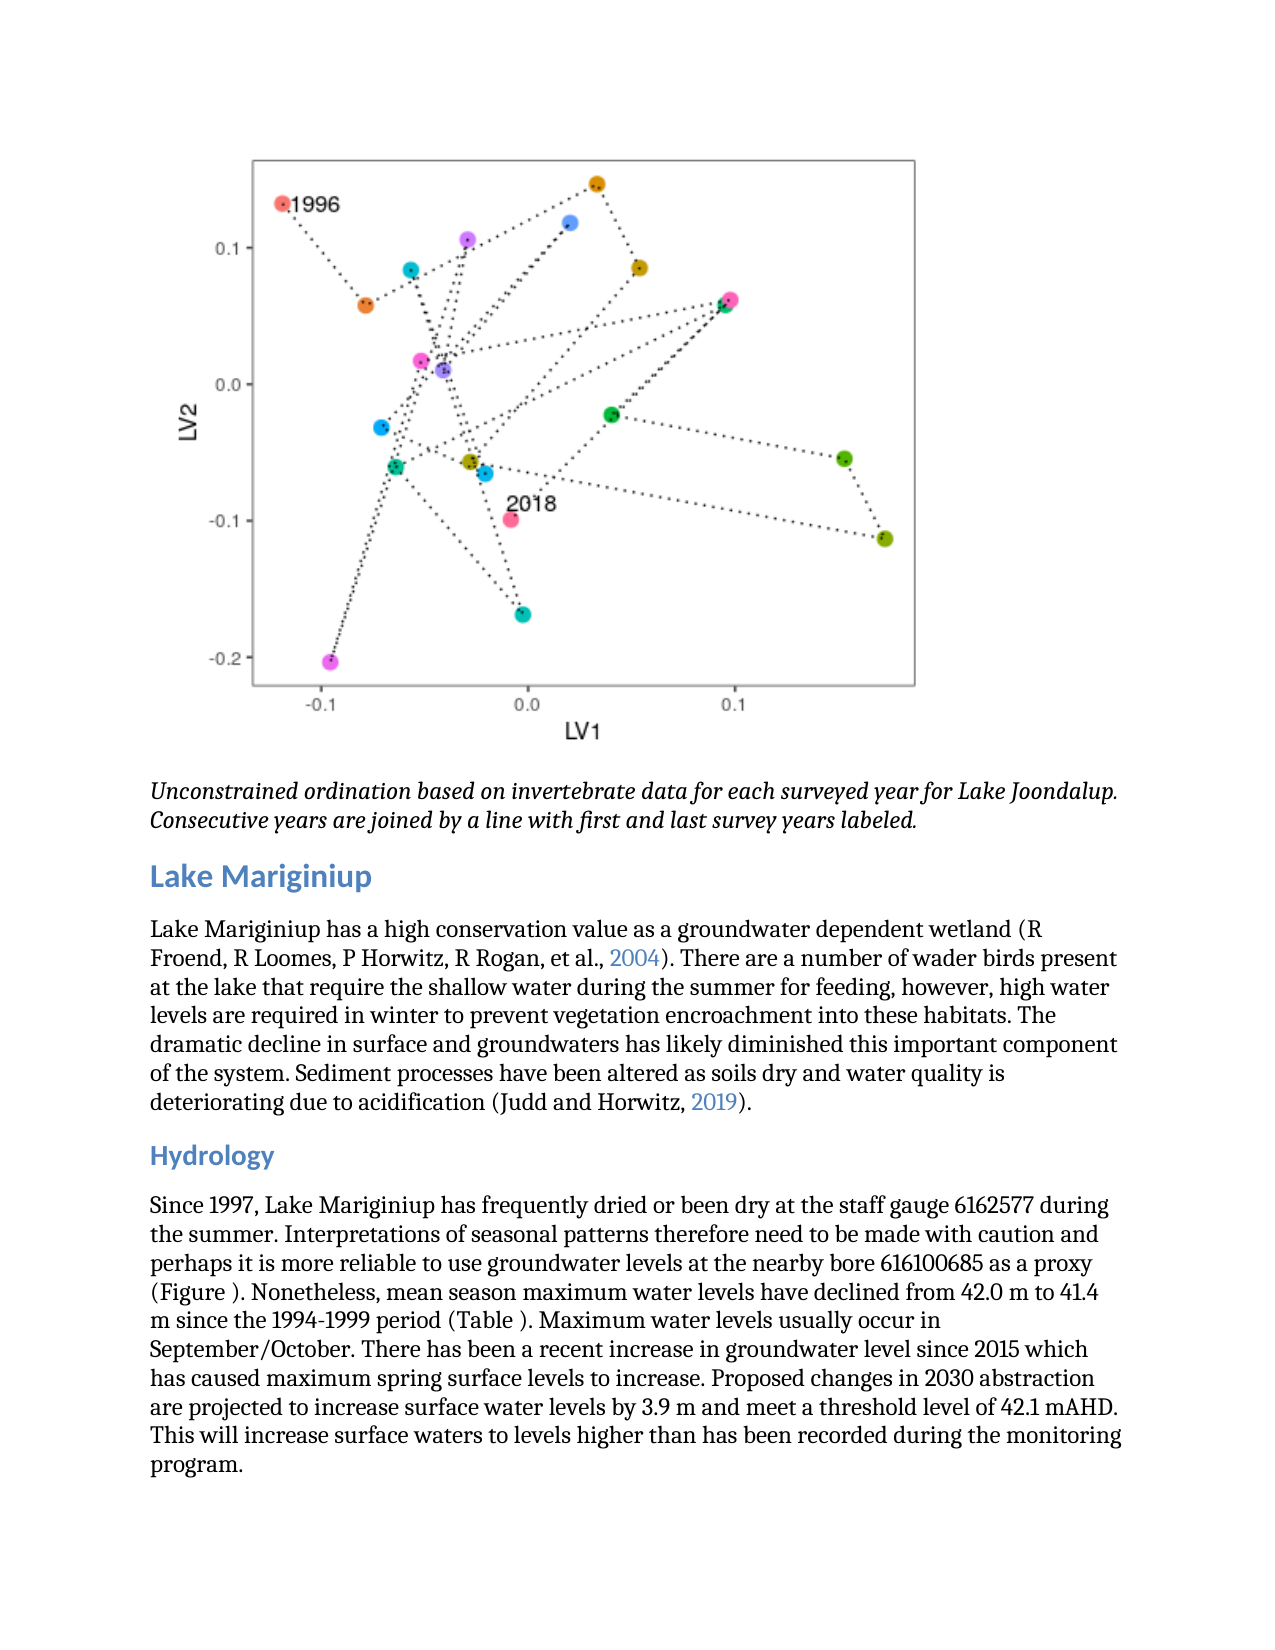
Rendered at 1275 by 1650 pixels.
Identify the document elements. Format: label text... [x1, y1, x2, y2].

text Since 1997, Lake Mariginiup has frequently dried or been dry at the staff gauge 6162577 during the summer. Interpretations of seasonal patterns therefore need to be made with caution and perhaps it is more reliable to use groundwater levels at the nearby bore 616100685 as a proxy (Figure ). Nonetheless, mean season maximum water levels have declined from 42.0 m to 41.4 m since the 1994-1999 period (Table ). Maximum water levels usually occur in September/October. There has been a recent increase in groundwater level since 2015 which has caused maximum spring surface levels to increase. Proposed changes in 2030 abstraction are projected to increase surface water levels by 3.9 m and meet a threshold level of 42.1 mAHD. This will increase surface waters to levels higher than has been recorded during the monitoring program. [150, 1191, 1125, 1479]
subtitle Lake Mariginiup [150, 856, 1125, 896]
picture [168, 150, 927, 757]
subtitle Hydrology [150, 1137, 1125, 1173]
text Lake Mariginiup has a high conservation value as a groundwater dependent wetland (R Froend, R Loomes, P Horwitz, R Rogan, et al., 2004). There are a number of wader birds present at the lake that require the shallow water during the summer for feeding, however, high water levels are required in winter to prevent vegetation encroachment into these habitats. The dramatic decline in surface and groundwaters has likely diminished this important component of the system. Sediment processes have been altered as soils dry and water quality is deteriorating due to acidification (Judd and Horwitz, 2019). [150, 915, 1125, 1116]
text Unconstrained ordination based on invertebrate data for each surveyed year for Lake Joondalup. Consecutive years are joined by a line with first and last survey years labeled. [150, 777, 1125, 835]
